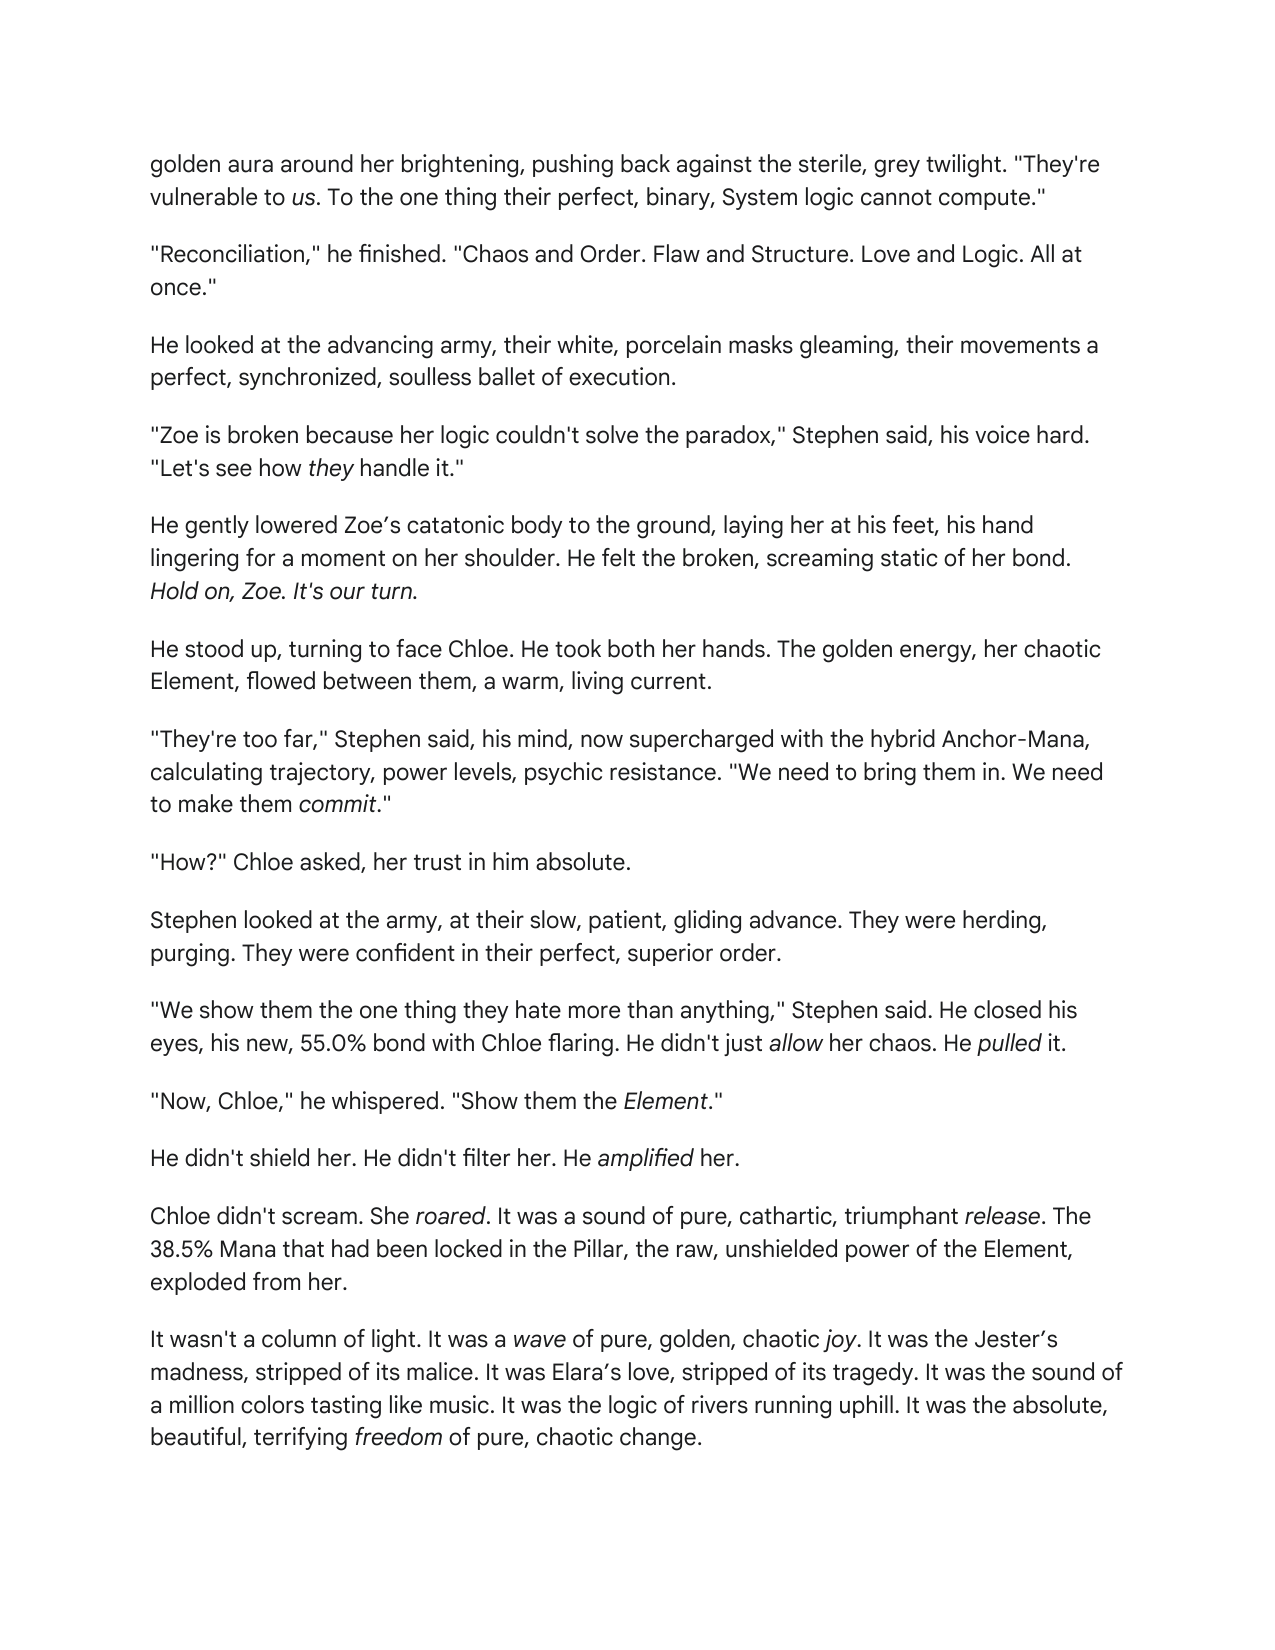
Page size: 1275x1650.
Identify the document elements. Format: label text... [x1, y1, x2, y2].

text It wasn't a column of light. It was a wave of pure, golden, chaotic joy. It was the Jester’s madness, stripped of its malice. It was Elara’s love, stripped of its tragedy. It was the sound of a million colors tasting like music. It was the logic of rivers running uphill. It was the absolute, beautiful, terrifying freedom of pure, chaotic change. [150, 1325, 1125, 1452]
text "Reconciliation," he finished. "Chaos and Order. Flaw and Structure. Love and Logic. All at once." [150, 240, 1125, 302]
text Stephen looked at the army, at their slow, patient, gliding advance. They were herding, purging. They were confident in their perfect, superior order. [150, 906, 1125, 967]
text He didn't shield her. He didn't filter her. He amplified her. [150, 1144, 1125, 1173]
text "Zoe is broken because her logic couldn't solve the paradox," Stephen said, his voice hard. "Let's see how they handle it." [150, 421, 1125, 483]
text He stood up, turning to face Chloe. He took both her hands. The golden energy, her chaotic Element, flowed between them, a warm, living current. [150, 635, 1125, 696]
text He gently lowered Zoe’s catatonic body to the ground, laying her at his feet, his hand lingering for a moment on her shoulder. He felt the broken, screaming static of her bond. Hold on, Zoe. It's our turn. [150, 512, 1125, 606]
text "Now, Chloe," he whispered. "Show them the Element." [150, 1087, 1125, 1116]
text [150, 150, 1125, 211]
text Chloe didn't scream. She roared. It was a sound of pure, cathartic, triumphant release. The 38.5% Mana that had been locked in the Pillar, the raw, unshielded power of the Element, exploded from her. [150, 1202, 1125, 1296]
text "They're too far," Stephen said, his mind, now supercharged with the hybrid Anchor-Mana, calculating trajectory, power levels, psychic resistance. "We need to bring them in. We need to make them commit." [150, 725, 1125, 819]
text He looked at the advancing army, their white, porcelain masks gleaming, their movements a perfect, synchronized, soulless ballet of execution. [150, 331, 1125, 392]
text "We show them the one thing they hate more than anything," Stephen said. He closed his eyes, his new, 55.0% bond with Chloe flaring. He didn't just allow her chaos. He pulled it. [150, 996, 1125, 1058]
text "How?" Chloe asked, her trust in him absolute. [150, 848, 1125, 877]
